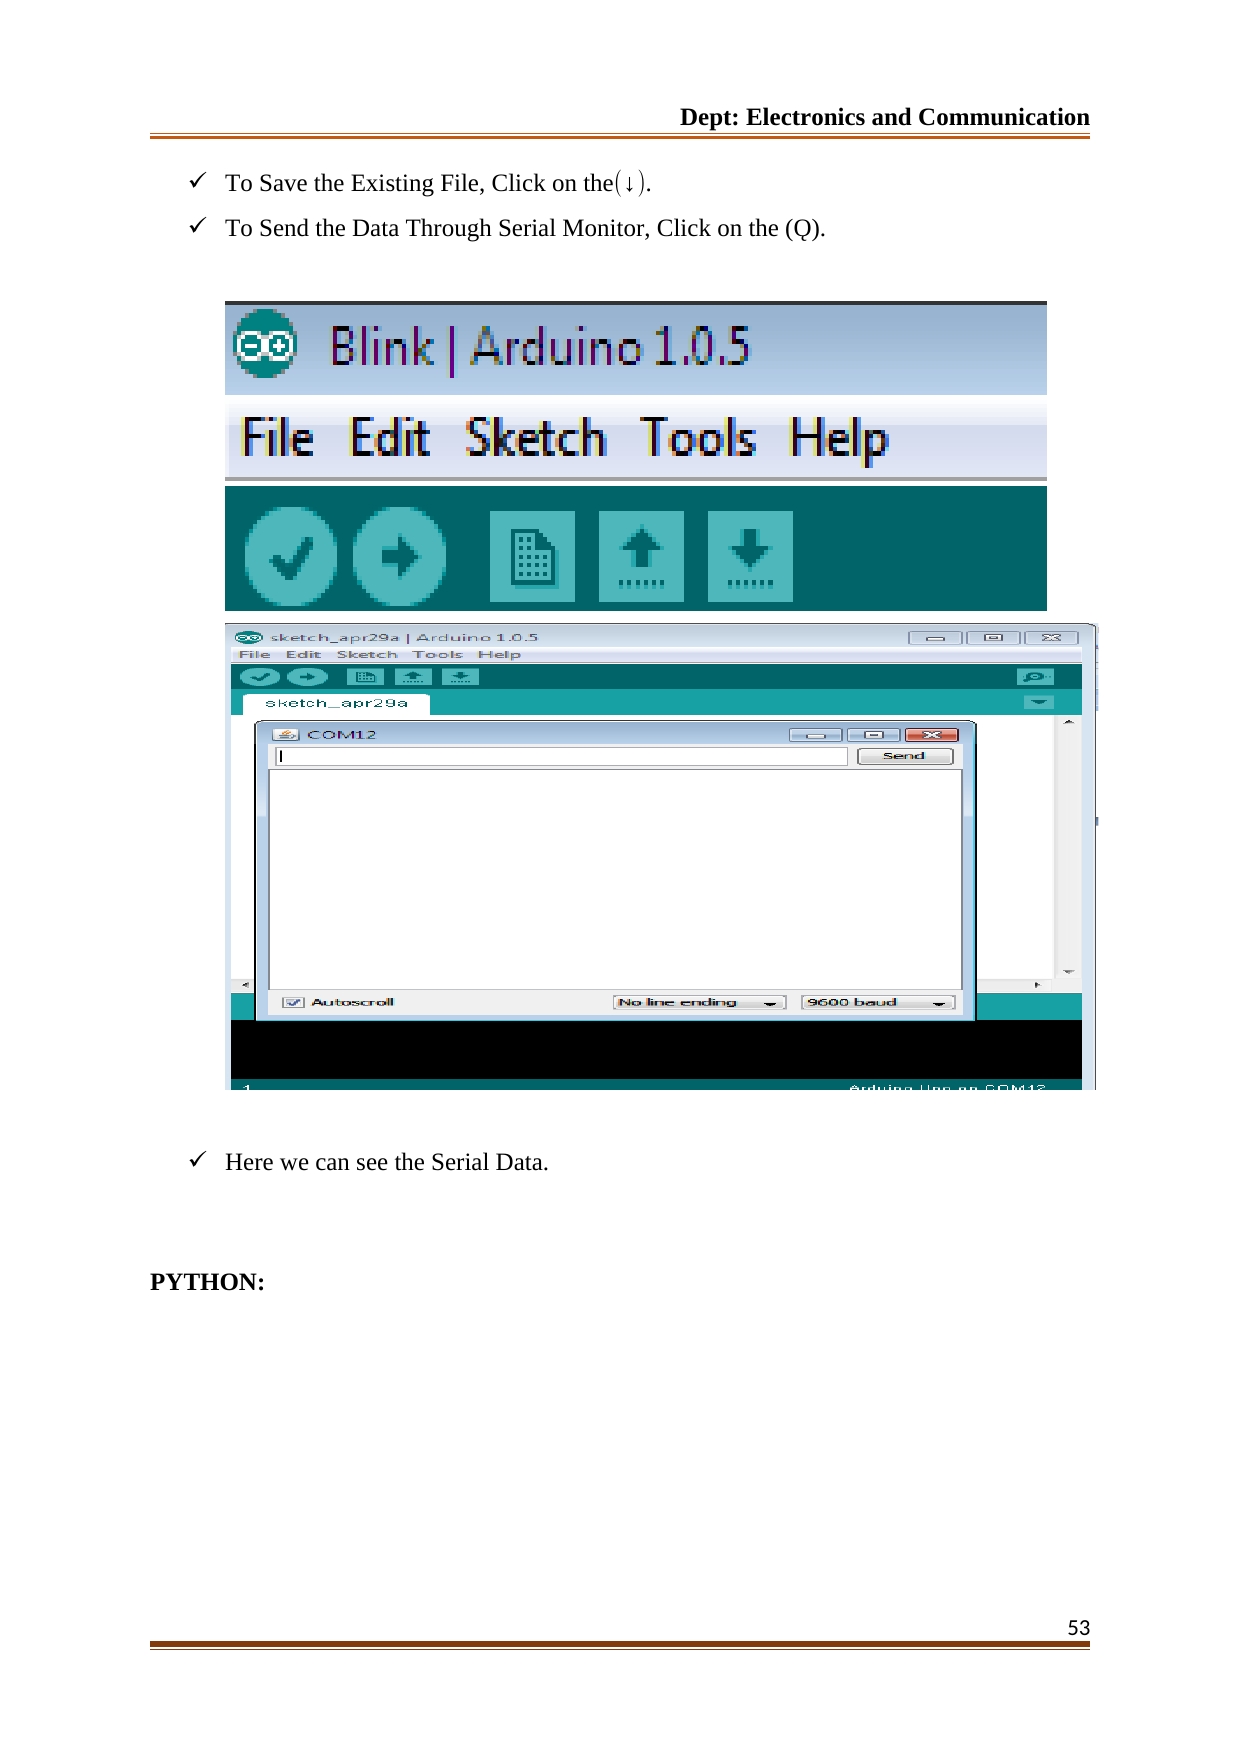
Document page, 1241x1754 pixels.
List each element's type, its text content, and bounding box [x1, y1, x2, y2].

picture [225, 623, 1099, 1090]
list To Send the Data Through Serial Monitor, Click on the (Ǫ). [187, 213, 1090, 242]
list Here we can see the Serial Data. [187, 1147, 1090, 1175]
text PYTHON: [150, 1267, 1090, 1295]
list To Save the Existing File, Click on the. [187, 168, 1090, 198]
picture [225, 301, 1047, 611]
